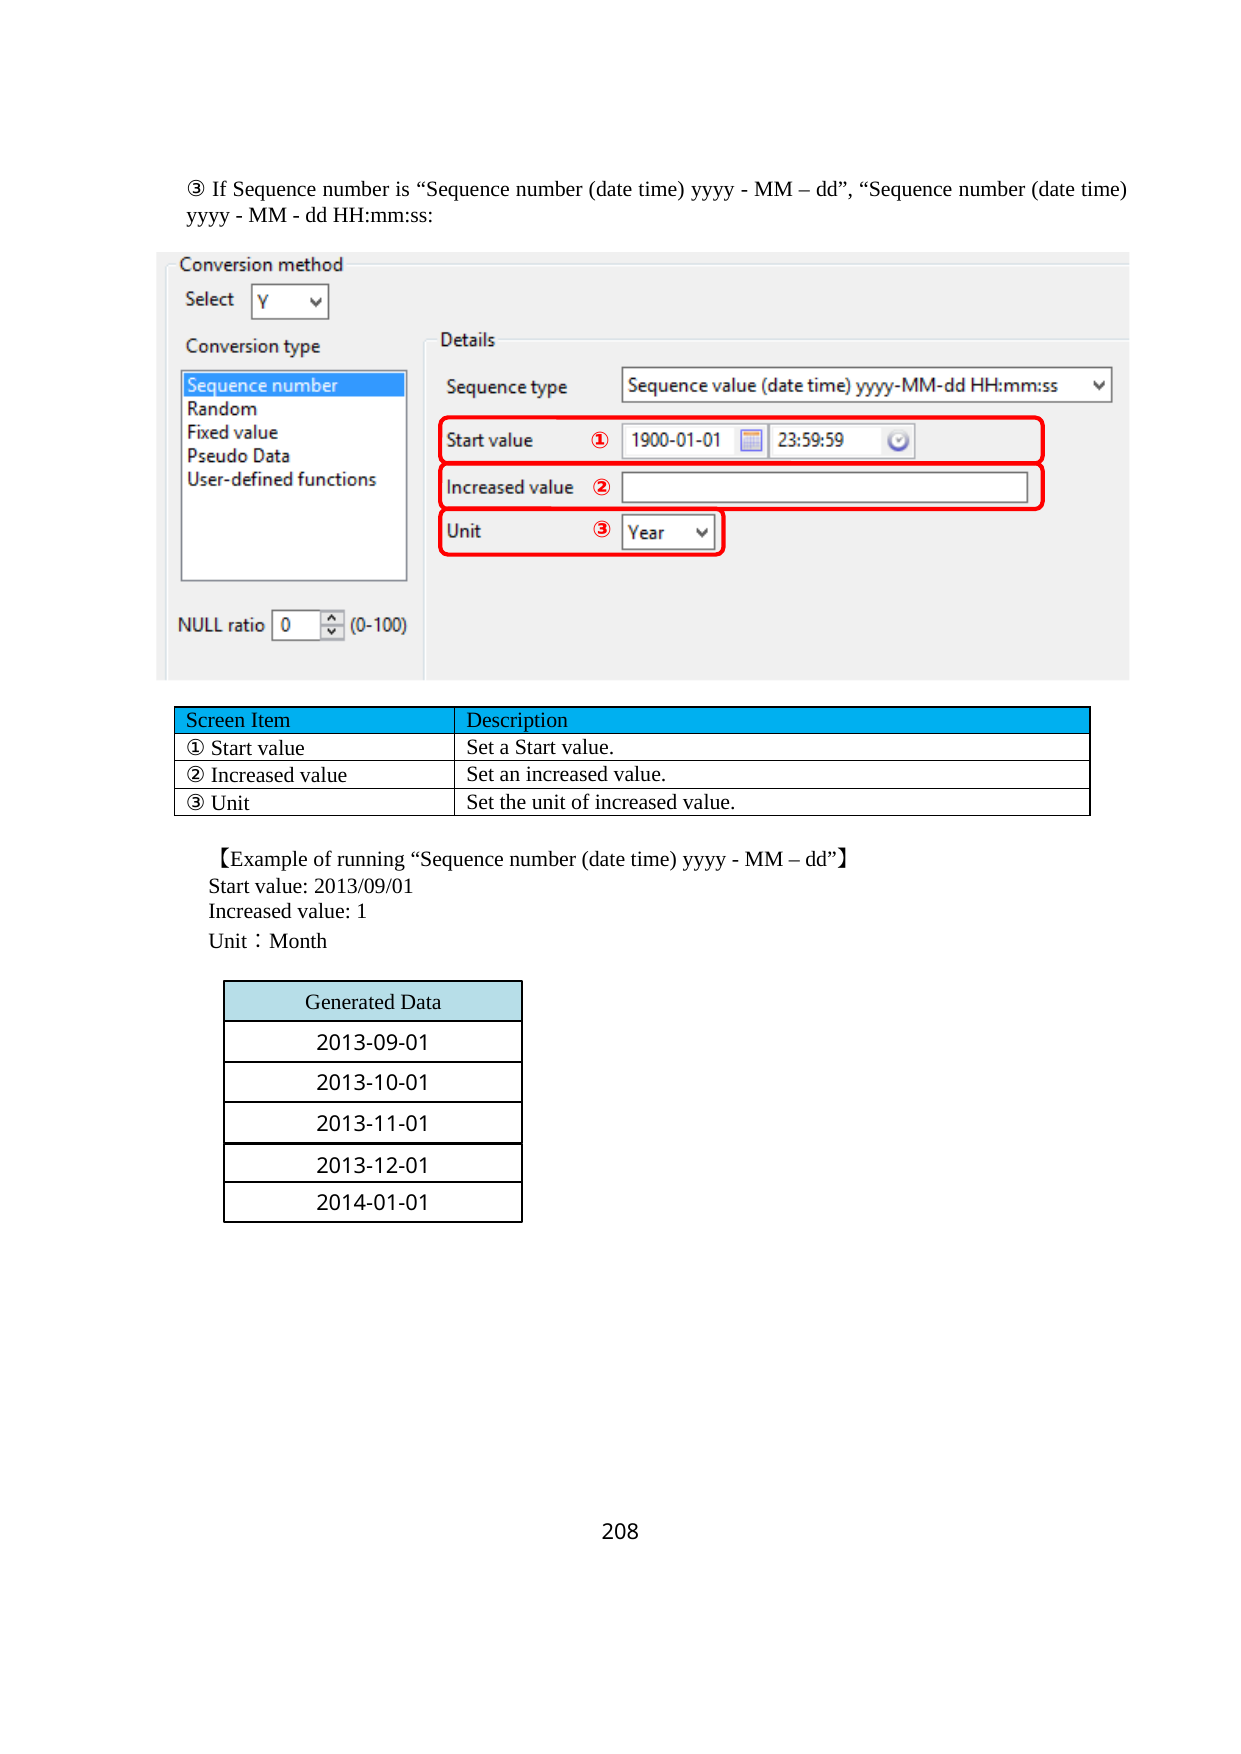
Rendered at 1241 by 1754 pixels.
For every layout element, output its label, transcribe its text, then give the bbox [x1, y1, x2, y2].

table_header Screen Item [175, 708, 454, 733]
text Start value: 2013/09/01 [186, 873, 1128, 898]
table_cell ① Start value [175, 734, 454, 760]
table_cell Set the unit of increased value. [455, 789, 1089, 815]
text Increased value: 1 [186, 898, 1128, 923]
table_cell Set an increased value. [455, 761, 1089, 788]
picture [156, 252, 1130, 682]
text Unit：Month [186, 923, 1128, 955]
text 【Example of running “Sequence number (date time) yyyy - MM – dd”】 [186, 841, 1128, 873]
picture [235, 996, 534, 1237]
table_header Description [455, 708, 1089, 733]
table_cell Set a Start value. [455, 734, 1089, 760]
table_cell ③ Unit [175, 789, 454, 815]
table_cell ② Increased value [175, 761, 454, 788]
text ③ If Sequence number is “Sequence number (date time) yyyy - MM – dd”, “Sequence number (date time) yyyy - MM - dd HH:mm:ss: [186, 175, 1128, 227]
